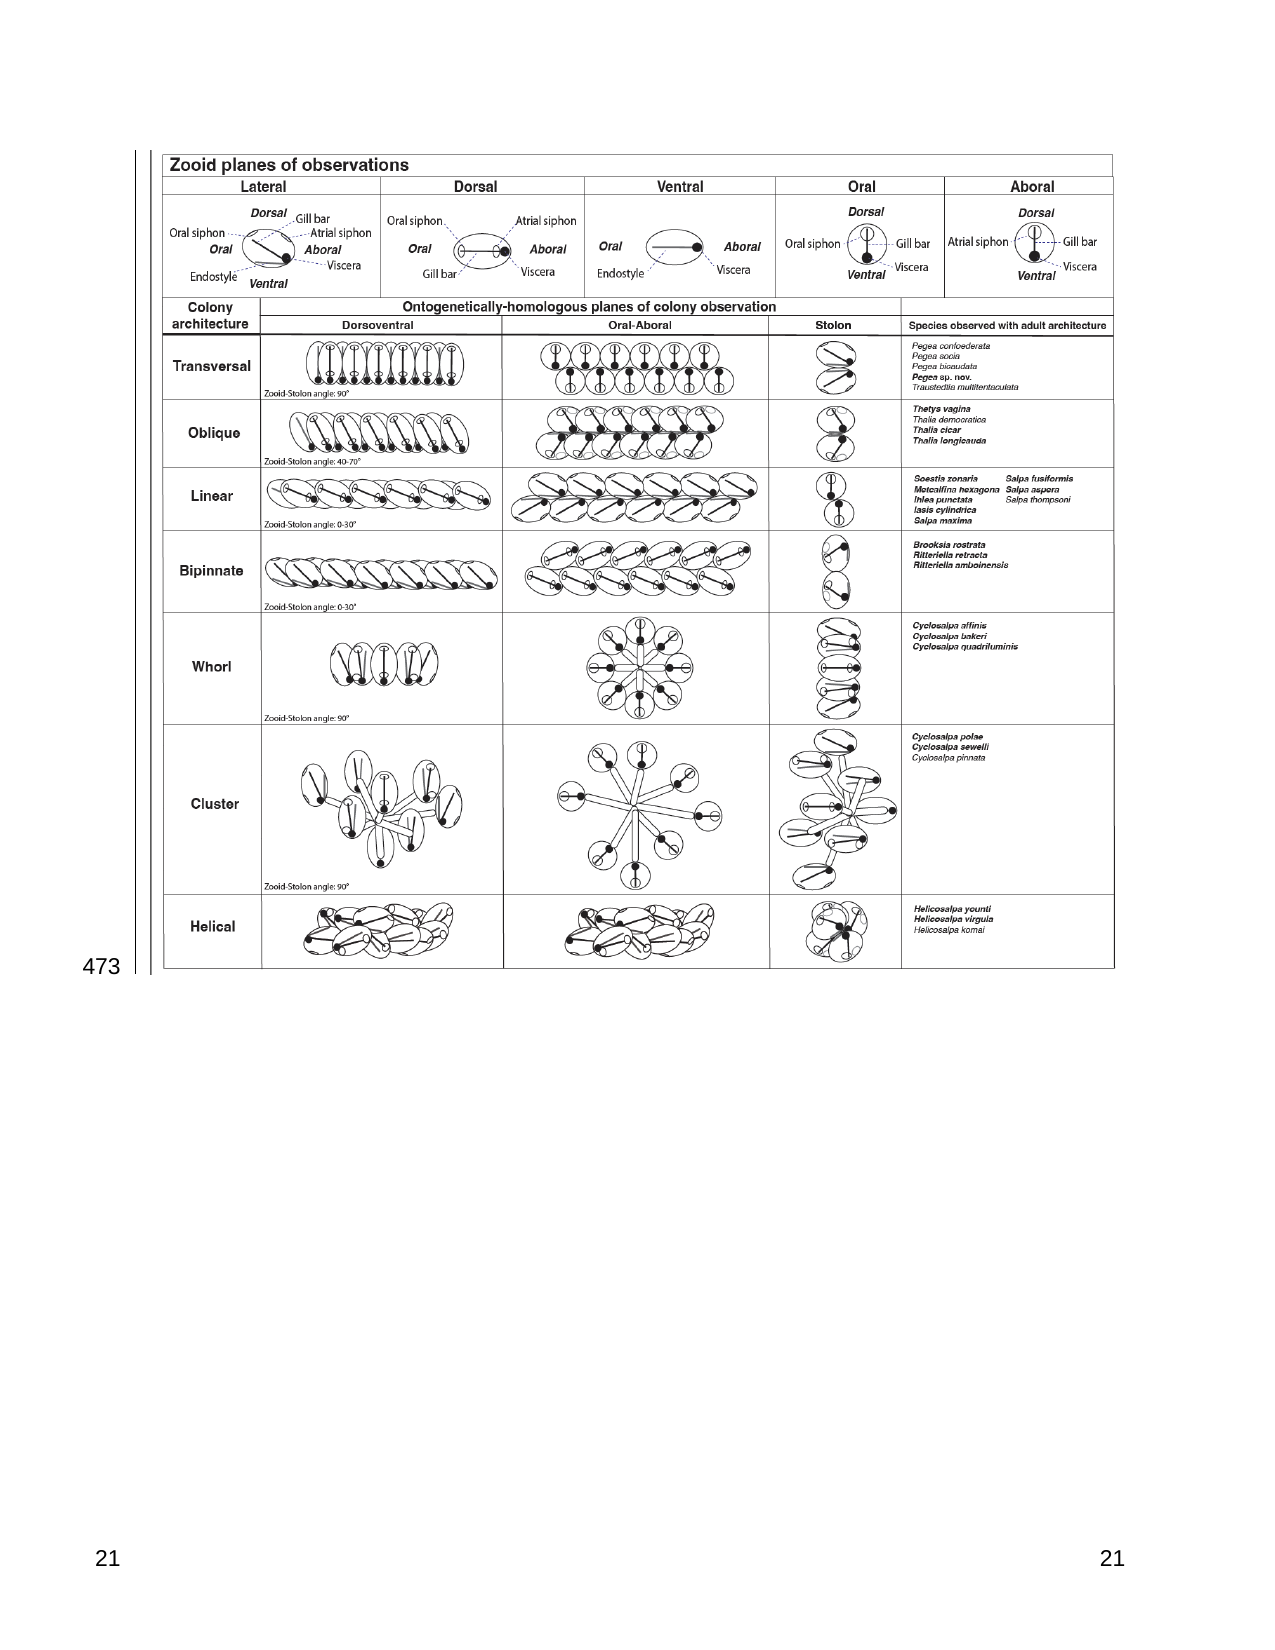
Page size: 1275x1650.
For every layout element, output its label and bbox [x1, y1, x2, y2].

picture [150, 150, 1125, 975]
